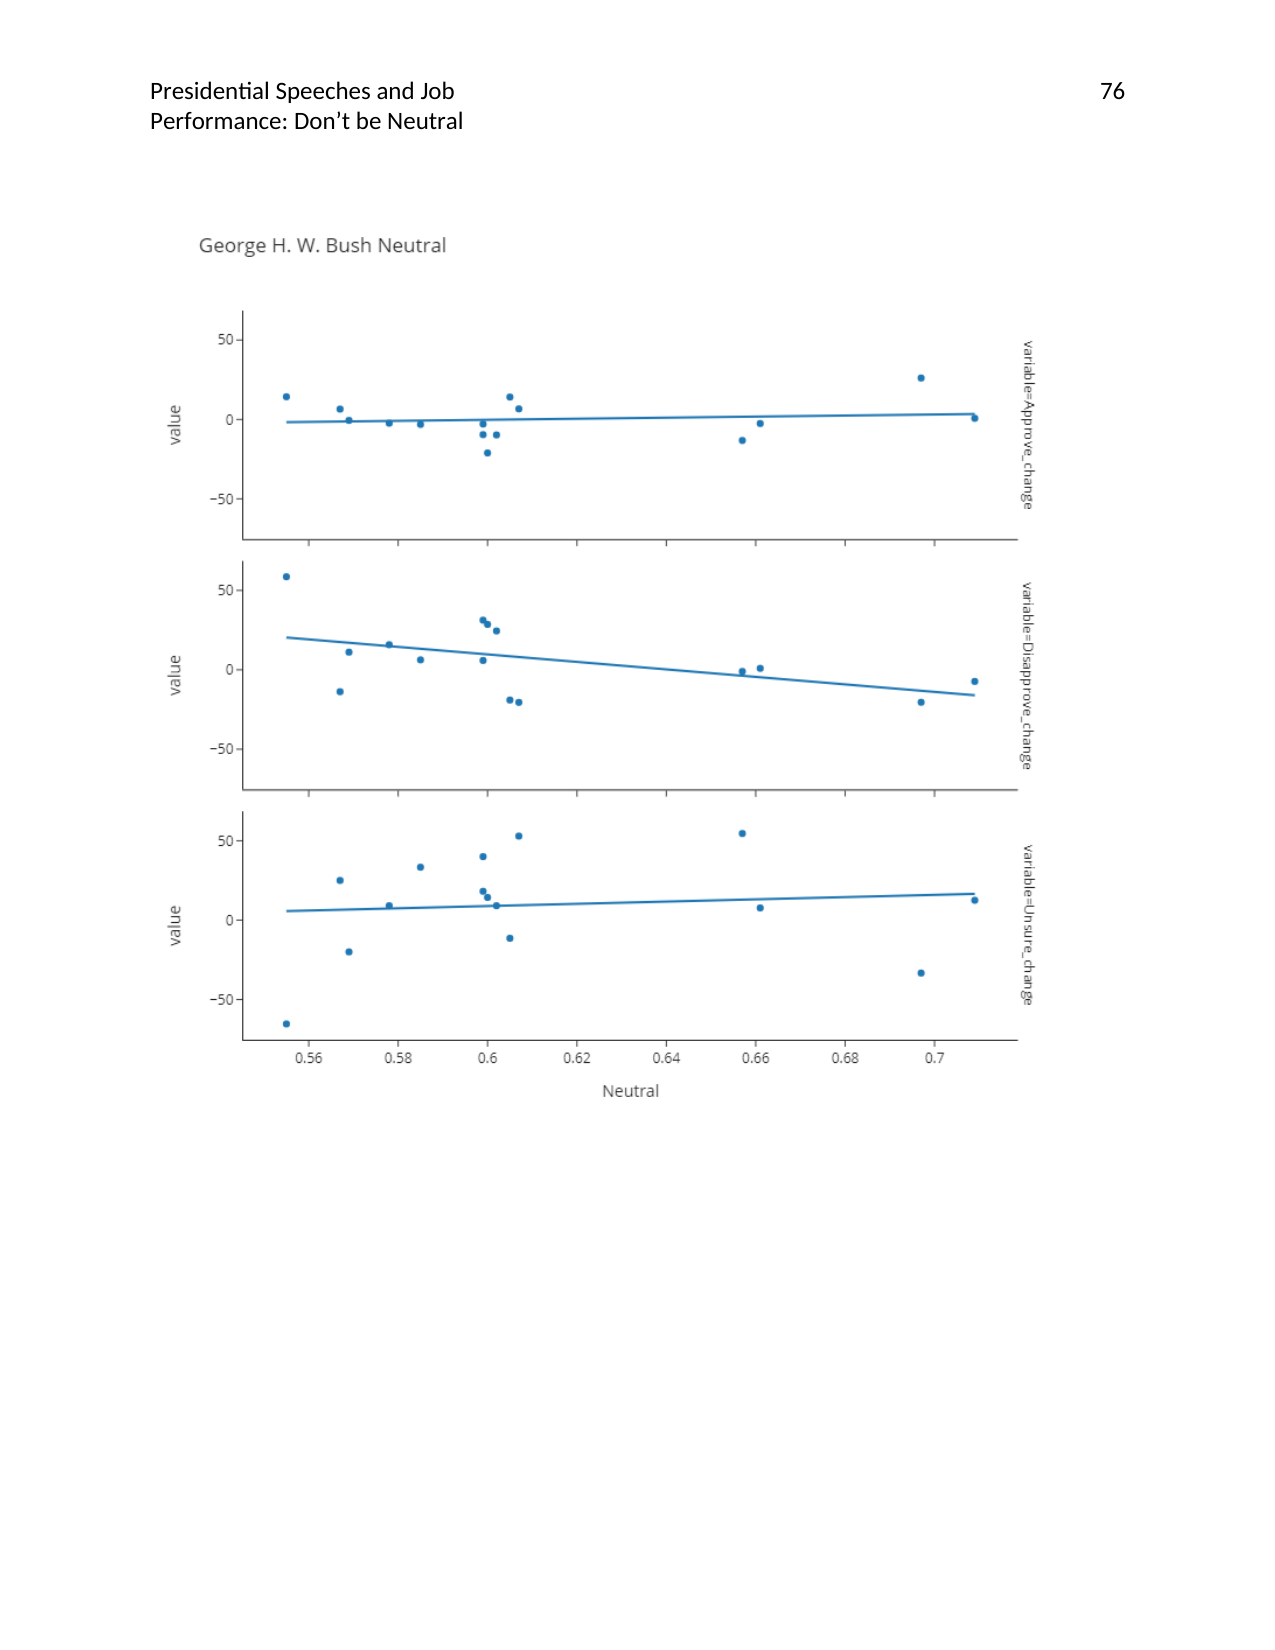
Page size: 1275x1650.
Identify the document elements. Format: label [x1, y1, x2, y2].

picture [150, 194, 1125, 1132]
